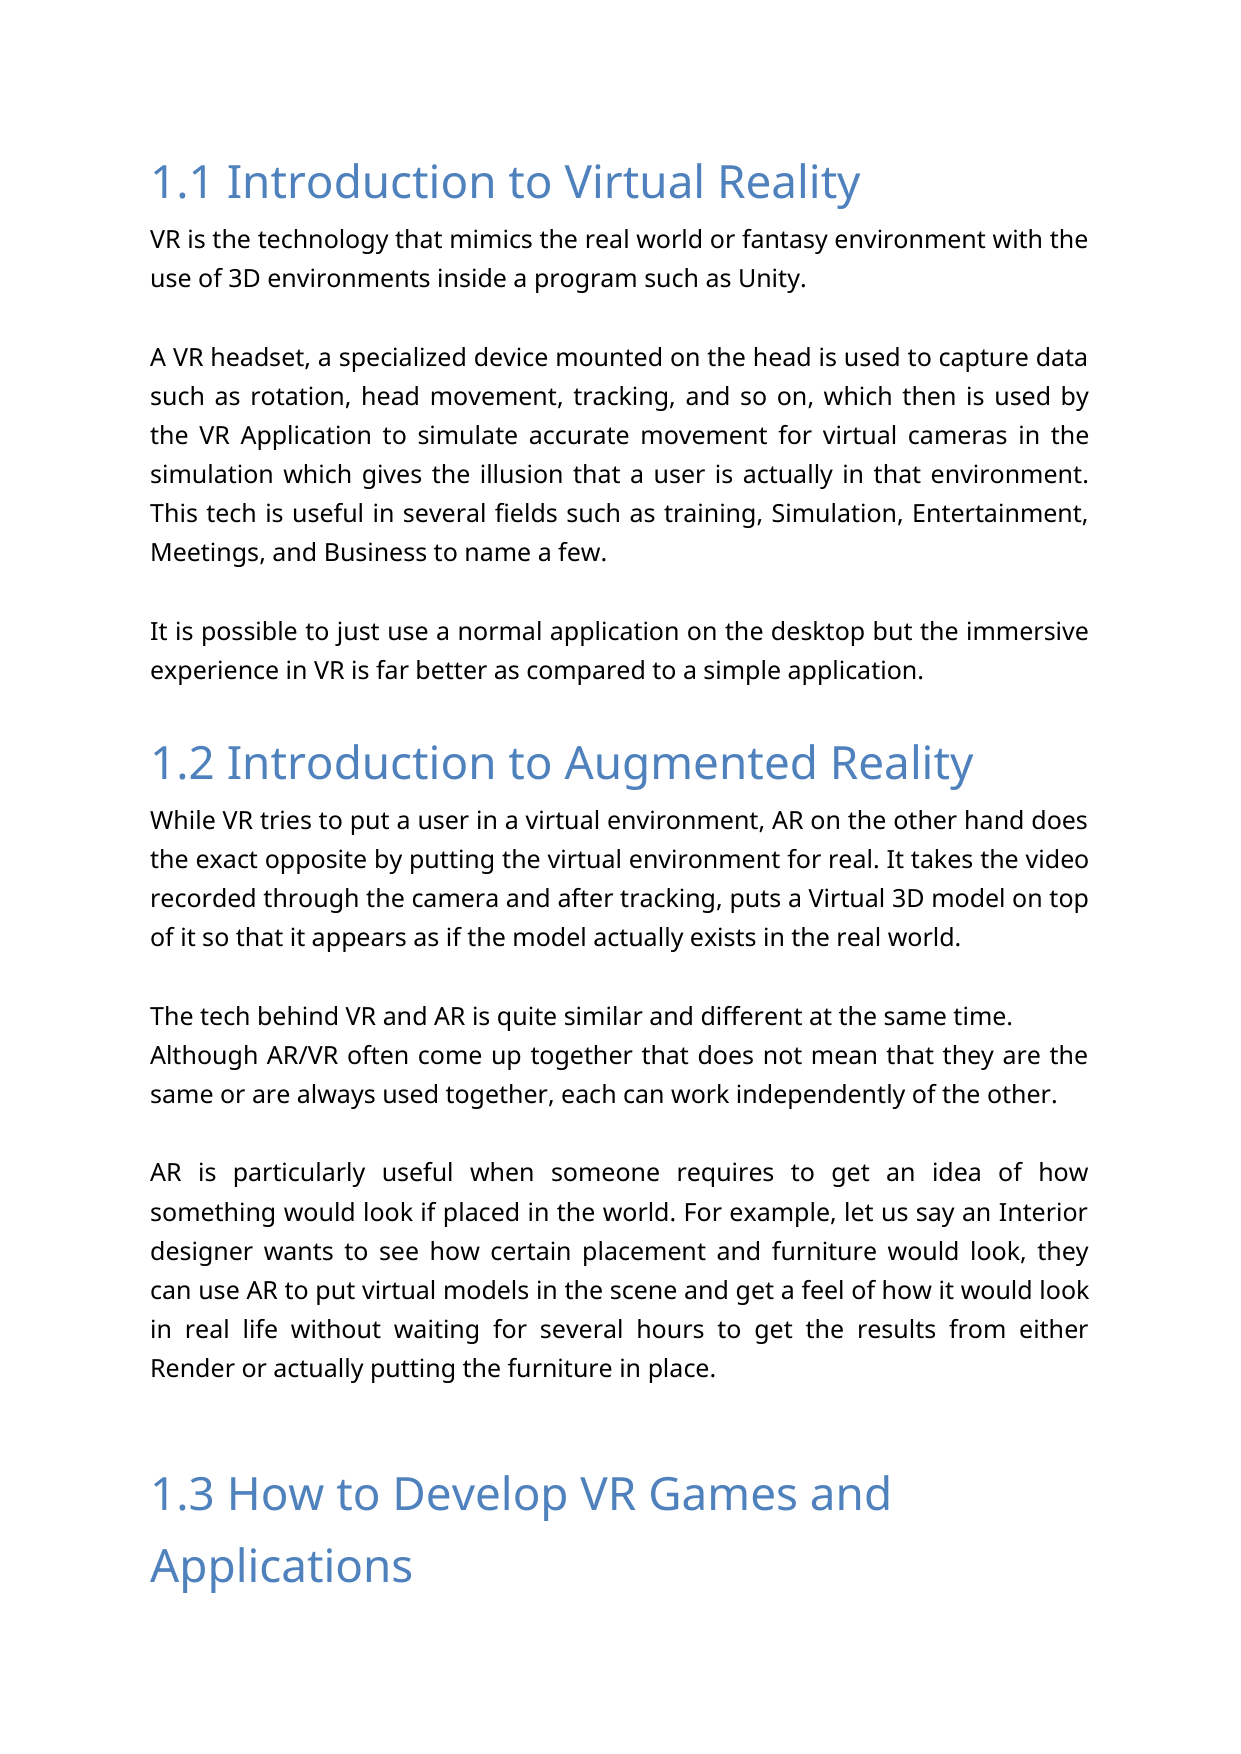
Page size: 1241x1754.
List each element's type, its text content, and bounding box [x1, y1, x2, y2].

text While VR tries to put a user in a virtual environment, AR on the other hand does the exact opposite by putting the virtual environment for real. It takes the video recorded through the camera and after tracking, puts a Virtual 3D model on top of it so that it appears as if the model actually exists in the real world. [150, 802, 1090, 954]
text 1.2 Introduction to Augmented Reality [150, 731, 1090, 793]
text A VR headset, a specialized device mounted on the head is used to capture data such as rotation, head movement, tracking, and so on, which then is used by the VR Application to simulate accurate movement for virtual cameras in the simulation which gives the illusion that a user is actually in that environment. This tech is useful in several fields such as training, Simulation, Entertainment, Meetings, and Business to name a few. [150, 339, 1090, 569]
text It is possible to just use a normal application on the desktop but the immersive experience in VR is far better as compared to a simple application. [150, 613, 1090, 687]
text The tech behind VR and AR is quite similar and different at the same time. [150, 998, 1090, 1032]
text 1.1 Introduction to Virtual Reality [150, 150, 1090, 212]
text Although AR/VR often come up together that does not mean that they are the same or are always used together, each can work independently of the other. [150, 1037, 1090, 1111]
text VR is the technology that mimics the real world or fantasy environment with the use of 3D environments inside a program such as Unity. [150, 222, 1090, 295]
text 1.3 How to Develop VR Games and Applications [150, 1462, 1090, 1596]
text AR is particularly useful when someone requires to get an idea of how something would look if placed in the world. For example, let us say an Interior designer wants to see how certain placement and furniture would look, they can use AR to put virtual models in the scene and get a feel of how it would look in real life without waiting for several hours to get the results from either Render or actually putting the furniture in place. [150, 1155, 1090, 1385]
